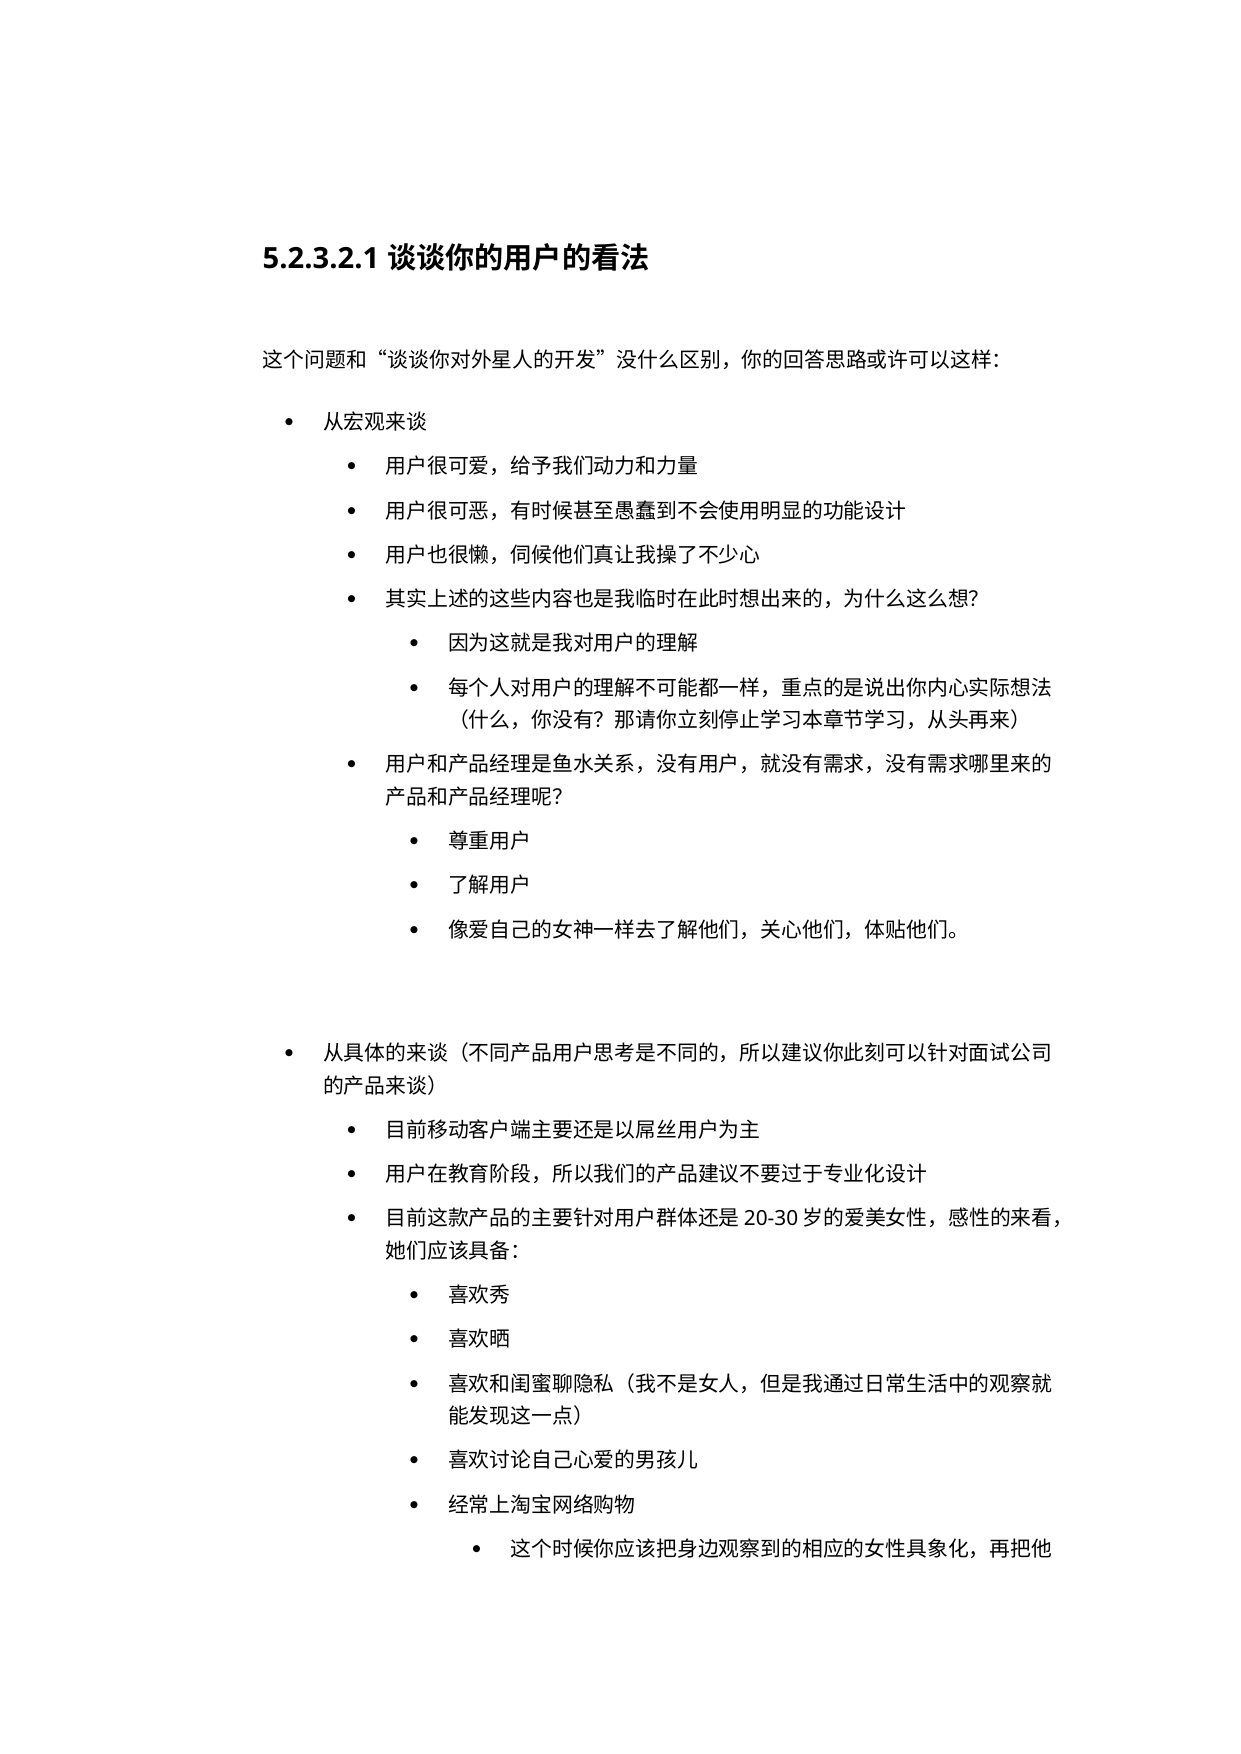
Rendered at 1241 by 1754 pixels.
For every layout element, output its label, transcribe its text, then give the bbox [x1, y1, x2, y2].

list 用户和产品经理是鱼水关系，没有用户，就没有需求，没有需求哪里来的产品和产品经理呢？ [348, 747, 1053, 812]
list 用户也很懒，伺候他们真让我操了不少心 [348, 537, 1053, 569]
list 目前移动客户端主要还是以屌丝用户为主 [348, 1112, 1053, 1144]
list 每个人对用户的理解不可能都一样，重点的是说出你内心实际想法（什么，你没有？那请你立刻停止学习本章节学习，从头再来） [410, 670, 1053, 735]
text 谈谈你的用户的看法 [262, 224, 1053, 289]
list 尊重用户 [410, 823, 1053, 856]
list 喜欢讨论自己心爱的男孩儿 [410, 1443, 1053, 1475]
list 经常上淘宝网络购物 [410, 1487, 1053, 1519]
list 用户在教育阶段，所以我们的产品建议不要过于专业化设计 [348, 1156, 1053, 1189]
list 用户很可恶，有时候甚至愚蠢到不会使用明显的功能设计 [348, 493, 1053, 525]
list 了解用户 [410, 868, 1053, 900]
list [473, 1531, 1053, 1564]
list 喜欢秀 [410, 1277, 1053, 1310]
list 从宏观来谈 [285, 404, 1053, 437]
list 其实上述的这些内容也是我临时在此时想出来的，为什么这么想？ [348, 581, 1053, 614]
list 因为这就是我对用户的理解 [410, 626, 1053, 658]
list 像爱自己的女神一样去了解他们，关心他们，体贴他们。 [410, 912, 1053, 944]
list 喜欢晒 [410, 1322, 1053, 1354]
list 用户很可爱，给予我们动力和力量 [348, 448, 1053, 481]
text 这个问题和“谈谈你对外星人的开发”没什么区别，你的回答思路或许可以这样： [262, 342, 1053, 375]
list 喜欢和闺蜜聊隐私（我不是女人，但是我通过日常生活中的观察就能发现这一点） [410, 1366, 1053, 1431]
list 从具体的来谈（不同产品用户思考是不同的，所以建议你此刻可以针对面试公司的产品来谈） [285, 1035, 1053, 1100]
list 目前这款产品的主要针对用户群体还是20-30岁的爱美女性，感性的来看，她们应该具备： [348, 1201, 1053, 1266]
